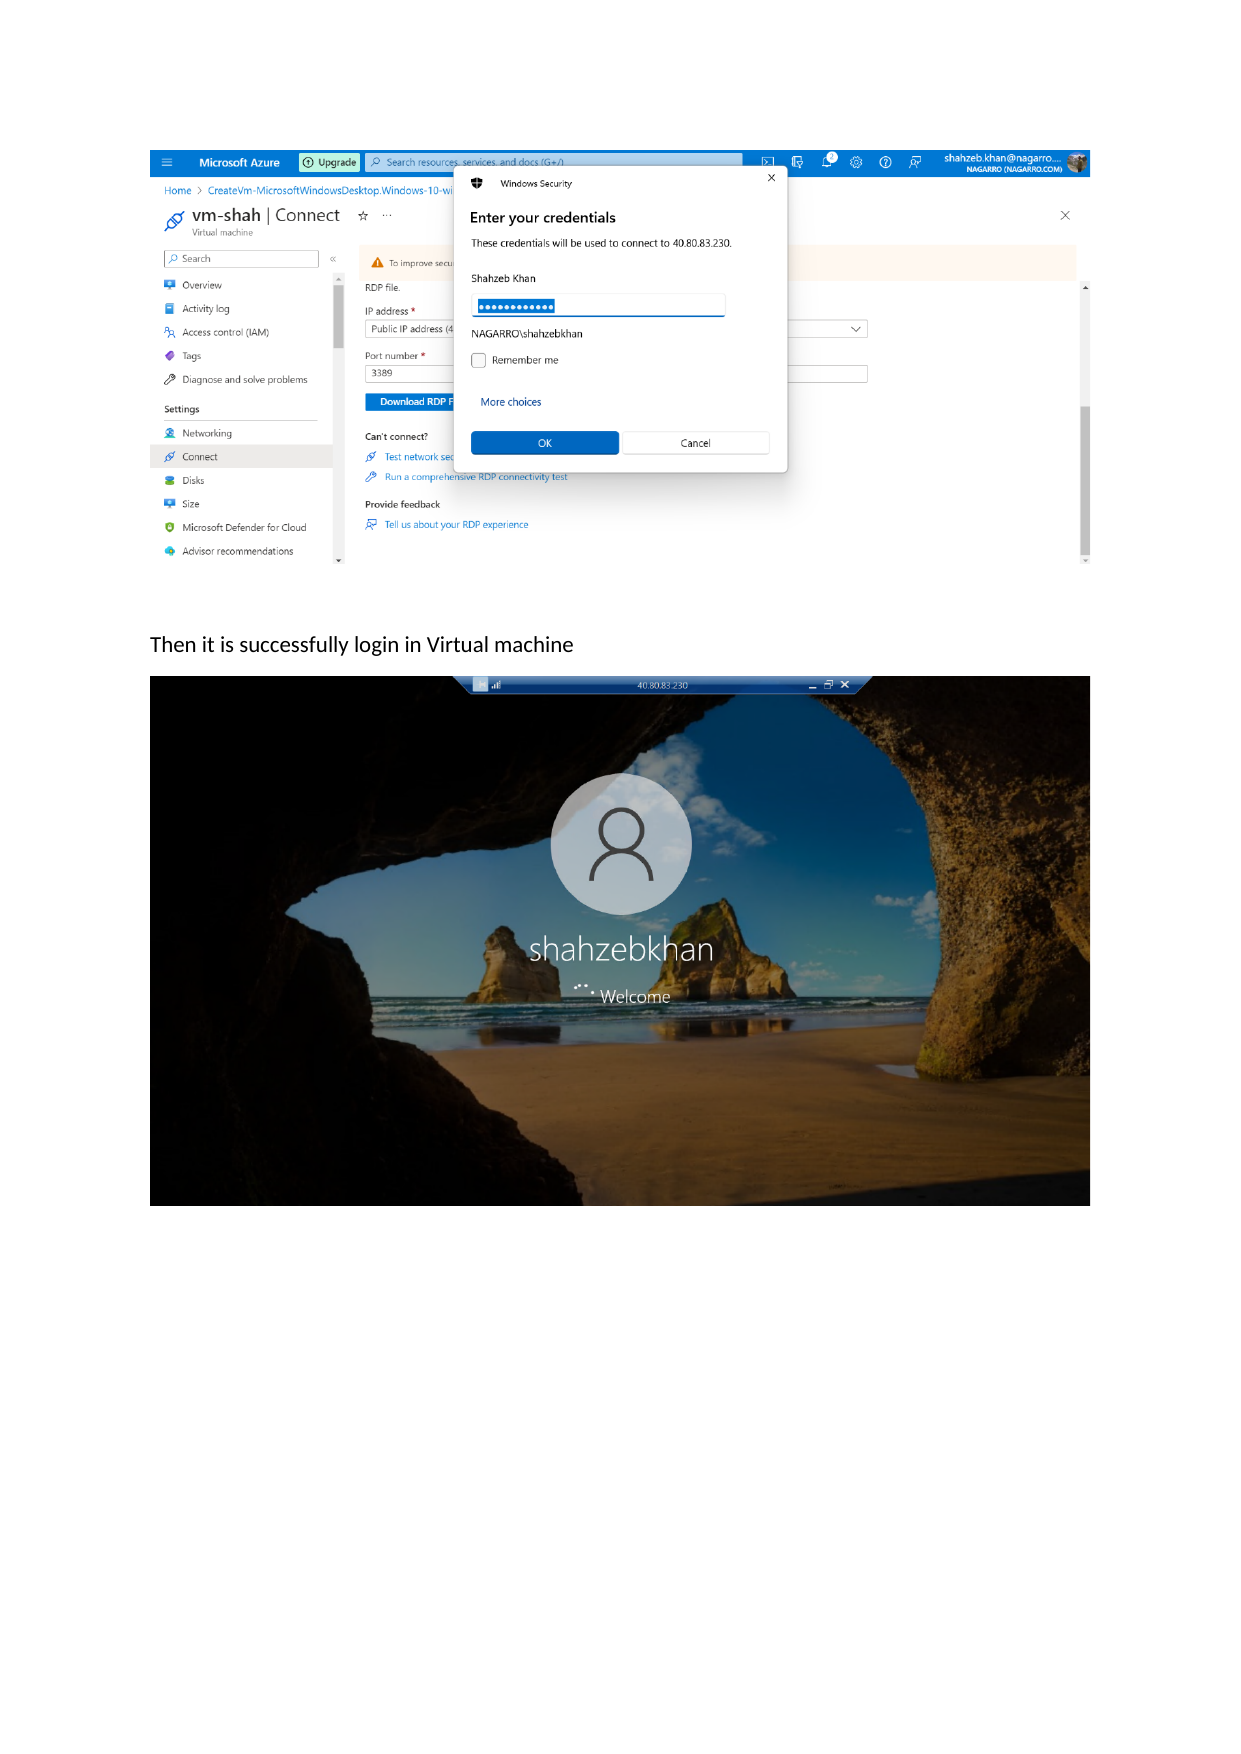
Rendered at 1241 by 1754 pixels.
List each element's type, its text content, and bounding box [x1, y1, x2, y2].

picture [150, 676, 1091, 1206]
picture [150, 150, 1091, 564]
text Then it is successfully login in Virtual machine [150, 630, 1090, 658]
